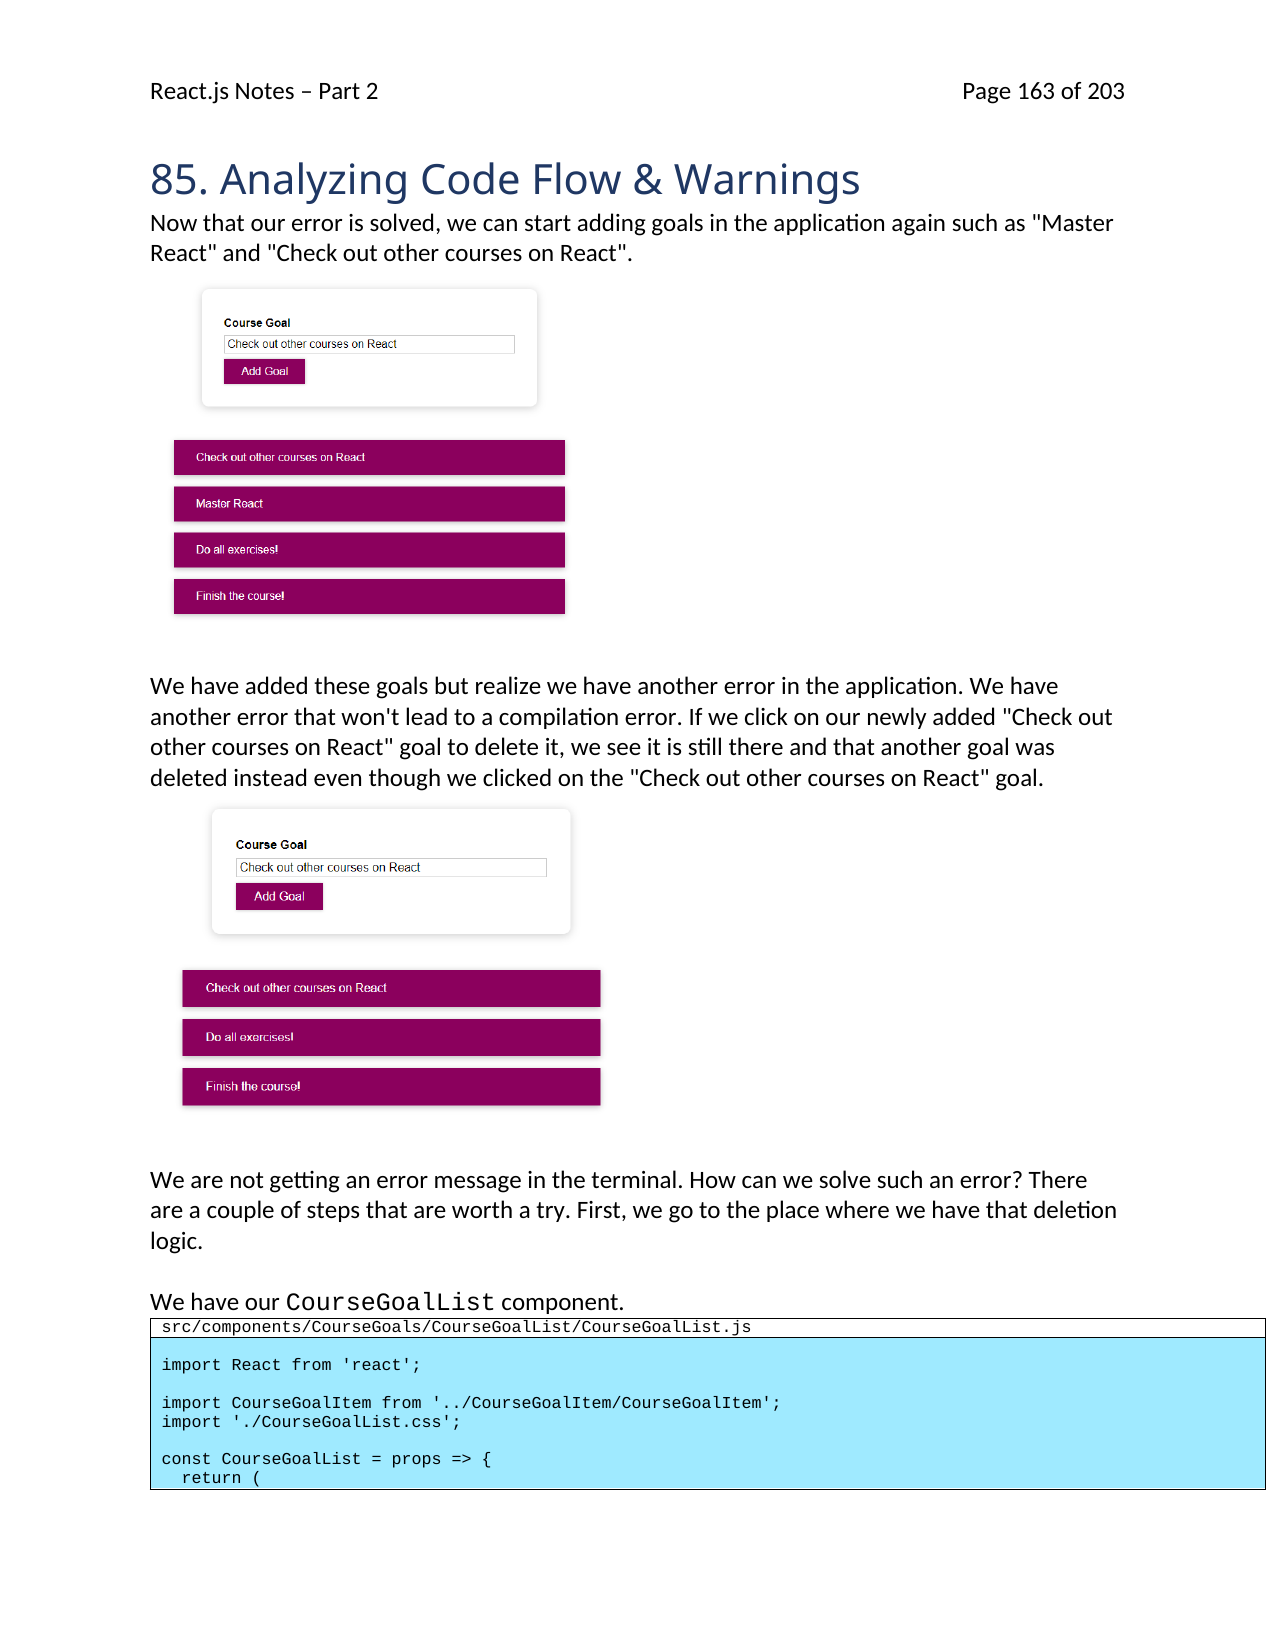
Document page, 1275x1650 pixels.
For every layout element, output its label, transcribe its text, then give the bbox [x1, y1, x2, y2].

picture [150, 267, 647, 640]
subtitle 85. Analyzing Code Flow & Warnings [150, 150, 1125, 207]
picture [150, 792, 673, 1164]
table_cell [151, 1338, 1265, 1488]
text We have our CourseGoalList component. [150, 1286, 1125, 1318]
text We have added these goals but realize we have another error in the application. We have another error that won't lead to a compilation error. If we click on our newly added "Check out other courses on React" goal to delete it, we see it is still there and that another goal was deleted instead even though we clicked on the "Check out other courses on React" goal. [150, 670, 1125, 792]
text Now that our error is solved, we can start adding goals in the application again such as "Master React" and "Check out other courses on React". [150, 207, 1125, 268]
text We are not getting an error message in the terminal. How can we solve such an error? There are a couple of steps that are worth a try. First, we go to the place where we have that deletion logic. [150, 1164, 1125, 1256]
table_header src/components/CourseGoals/CourseGoalList/CourseGoalList.js [151, 1319, 1265, 1337]
